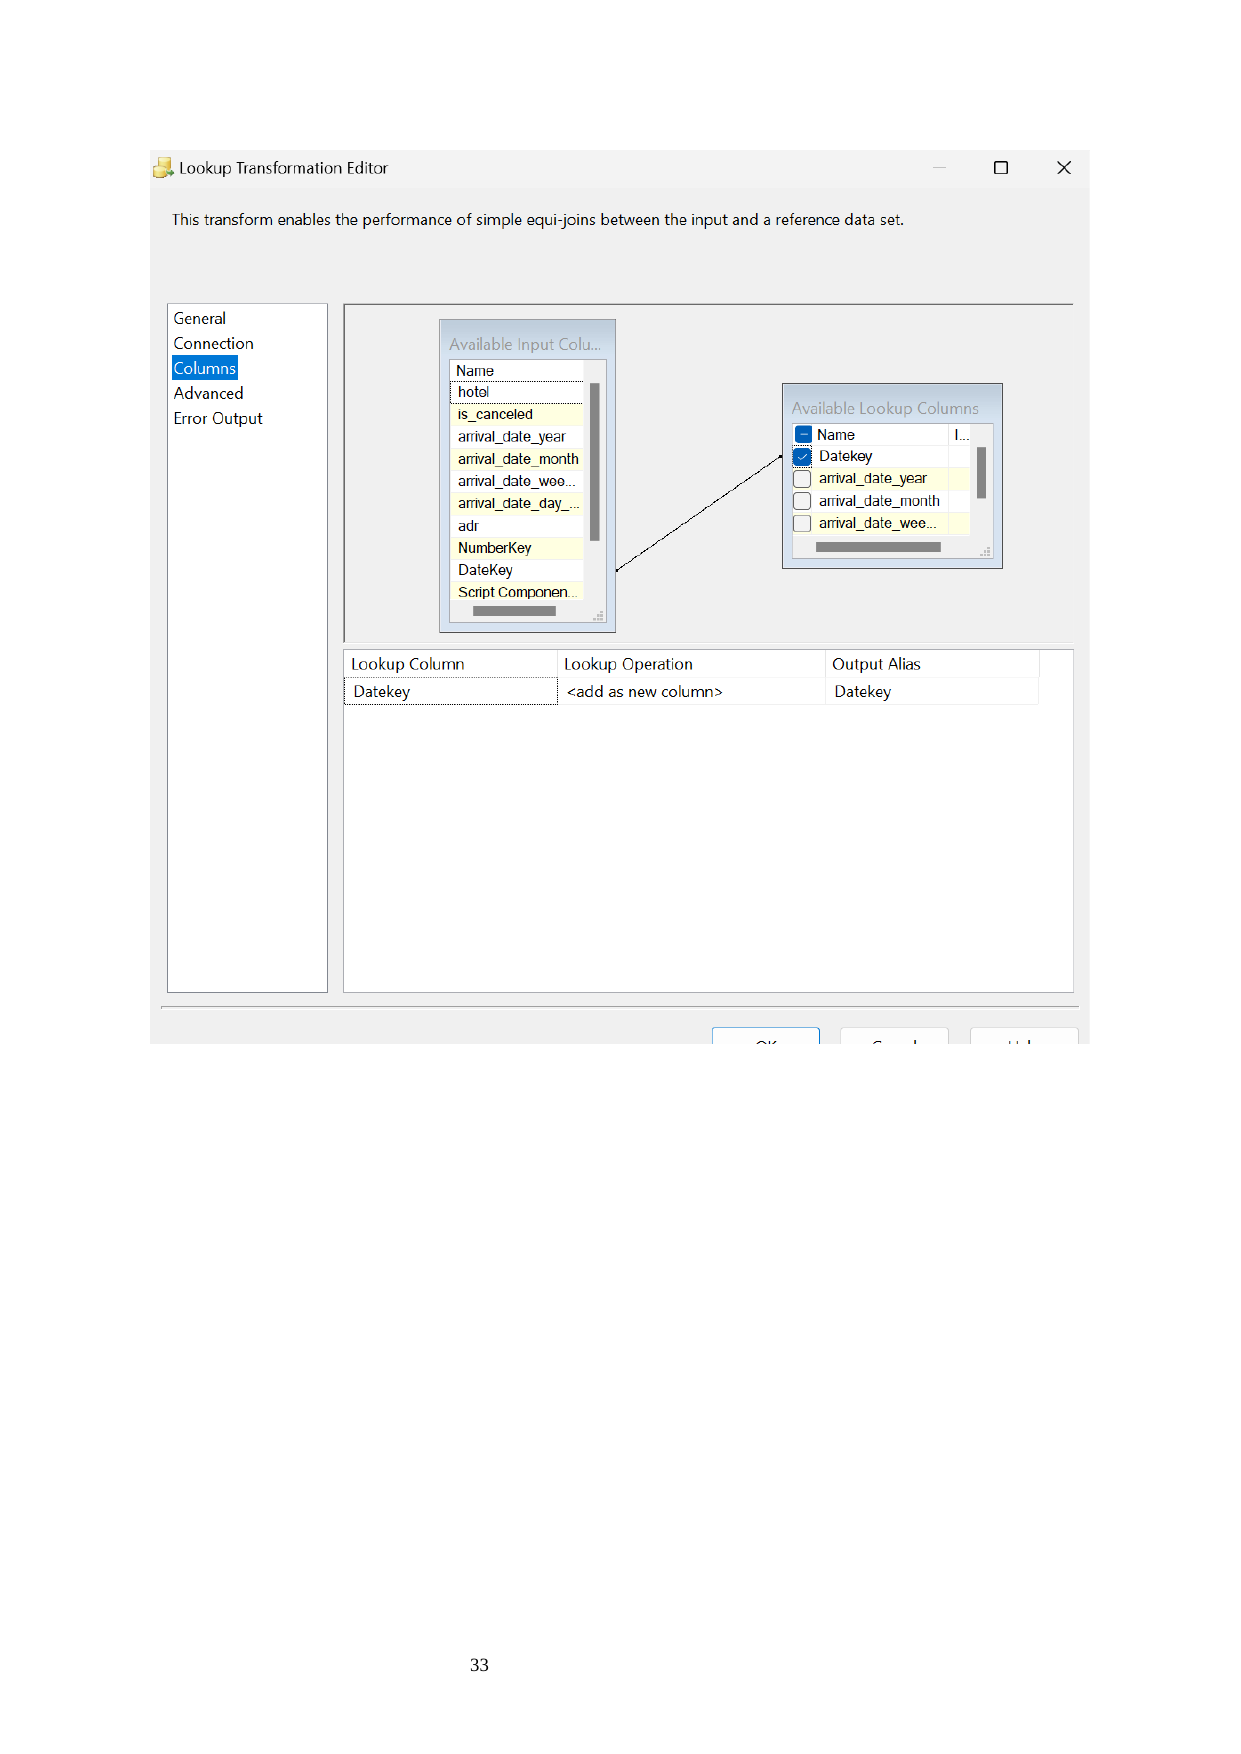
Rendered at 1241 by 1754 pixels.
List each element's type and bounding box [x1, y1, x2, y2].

picture [150, 150, 1090, 1044]
